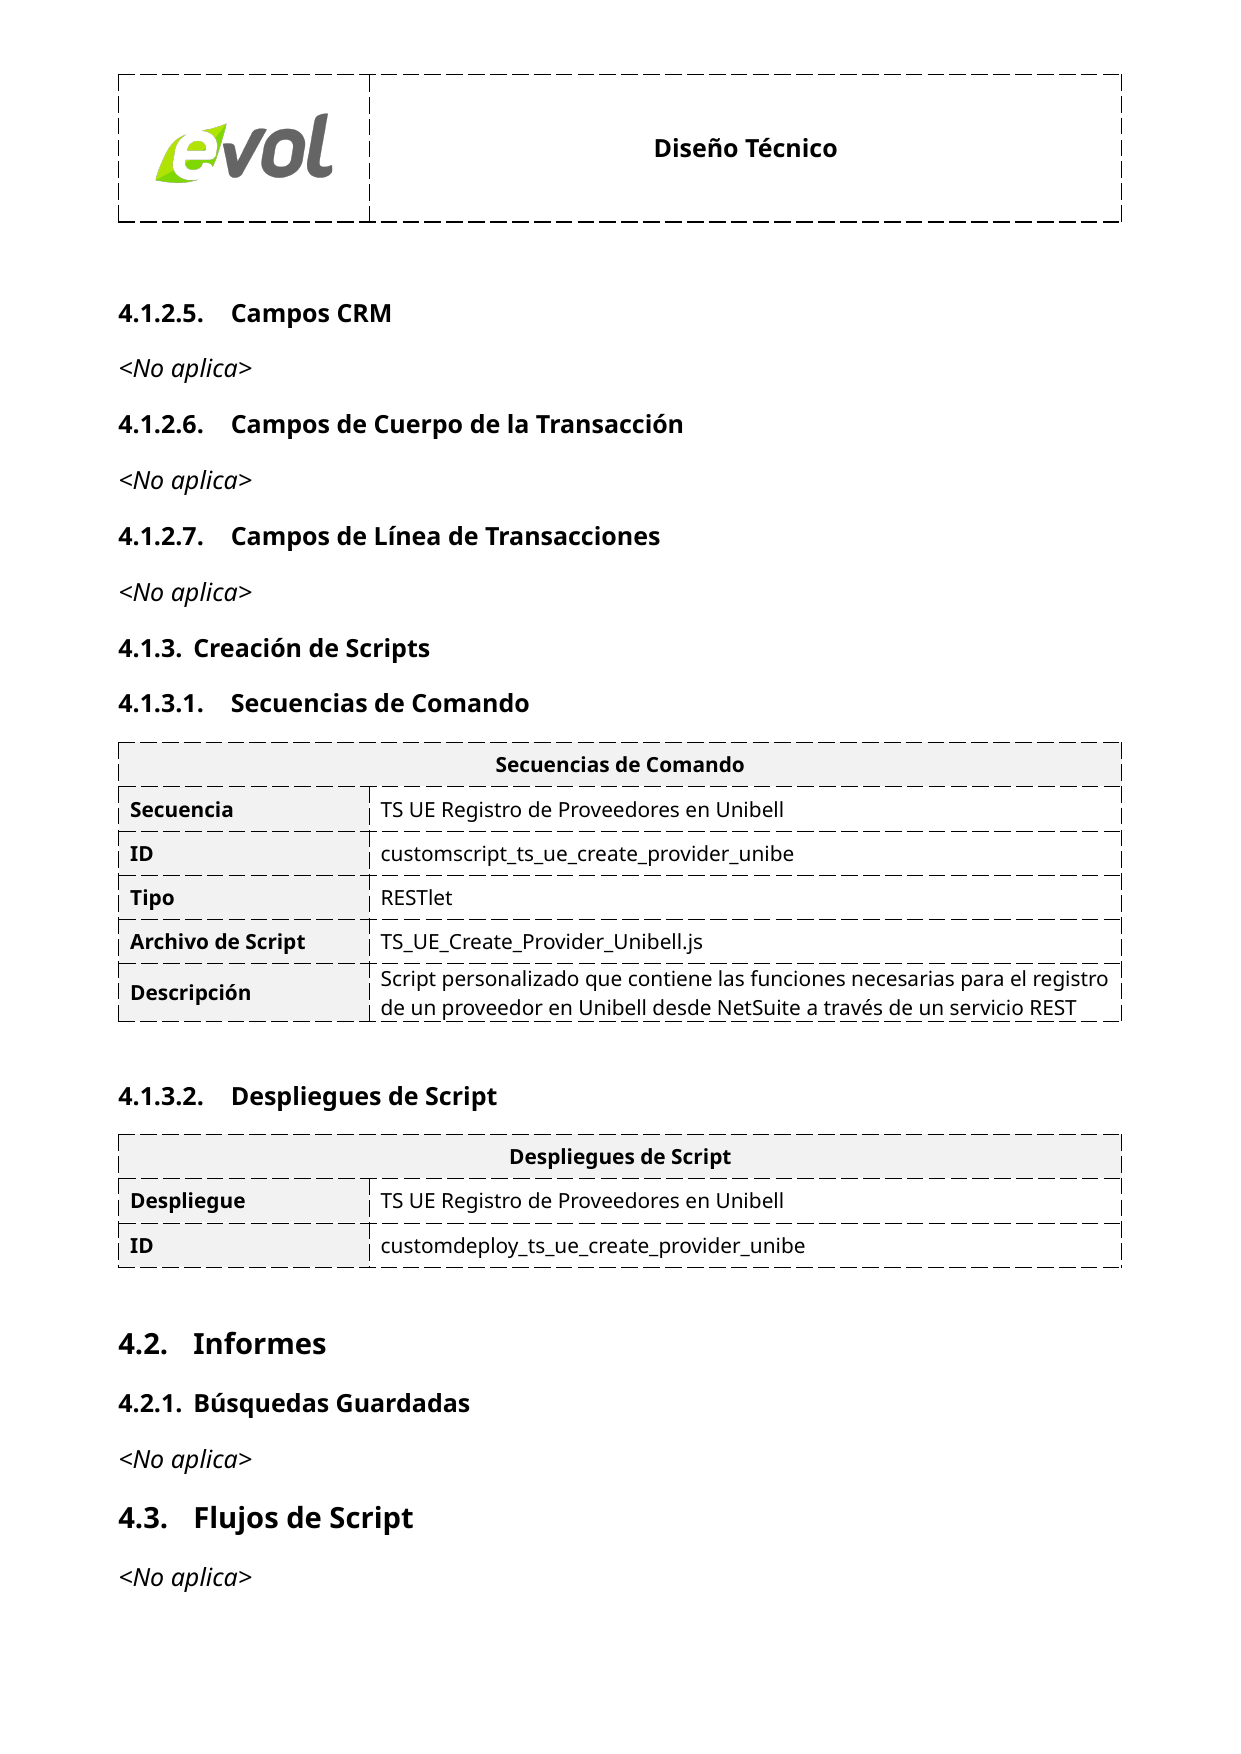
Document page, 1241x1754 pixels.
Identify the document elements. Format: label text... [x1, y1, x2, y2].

table_cell ID [119, 831, 369, 875]
table_cell customscript_ts_ue_create_provider_unibe [369, 831, 1122, 875]
table_cell Descripción [119, 963, 369, 1021]
table_cell Secuencia [119, 786, 369, 831]
subtitle Flujos de Script [118, 1498, 1122, 1537]
table_cell Despliegue [119, 1178, 369, 1222]
table_header Despliegues de Script [119, 1134, 1122, 1178]
text <No aplica> [118, 351, 1122, 385]
table_cell RESTlet [369, 875, 1122, 919]
subtitle Búsquedas Guardadas [118, 1386, 1122, 1420]
text <No aplica> [118, 1442, 1122, 1476]
table_cell TS_UE_Create_Provider_Unibell.js [369, 919, 1122, 963]
subtitle Despliegues de Script [118, 1078, 1122, 1112]
subtitle Secuencias de Comando [118, 686, 1122, 720]
text <No aplica> [118, 1560, 1122, 1594]
table_cell Tipo [119, 875, 369, 919]
subtitle Campos de Cuerpo de la Transacción [118, 407, 1122, 441]
subtitle Creación de Scripts [118, 630, 1122, 664]
subtitle Campos de Línea de Transacciones [118, 519, 1122, 553]
table_cell Archivo de Script [119, 919, 369, 963]
table_cell ID [119, 1223, 369, 1267]
table_cell TS UE Registro de Proveedores en Unibell [369, 1178, 1122, 1222]
table_cell customdeploy_ts_ue_create_provider_unibe [369, 1223, 1122, 1267]
table_header Secuencias de Comando [119, 742, 1122, 786]
table_cell TS UE Registro de Proveedores en Unibell [369, 786, 1122, 831]
subtitle Campos CRM [118, 295, 1122, 329]
subtitle Informes [118, 1324, 1122, 1363]
text <No aplica> [118, 463, 1122, 497]
text <No aplica> [118, 574, 1122, 608]
picture [155, 113, 333, 183]
table_cell Script personalizado que contiene las funciones necesarias para el registro de un proveedor en Unibell desde NetSuite a través de un servicio REST [369, 963, 1122, 1021]
